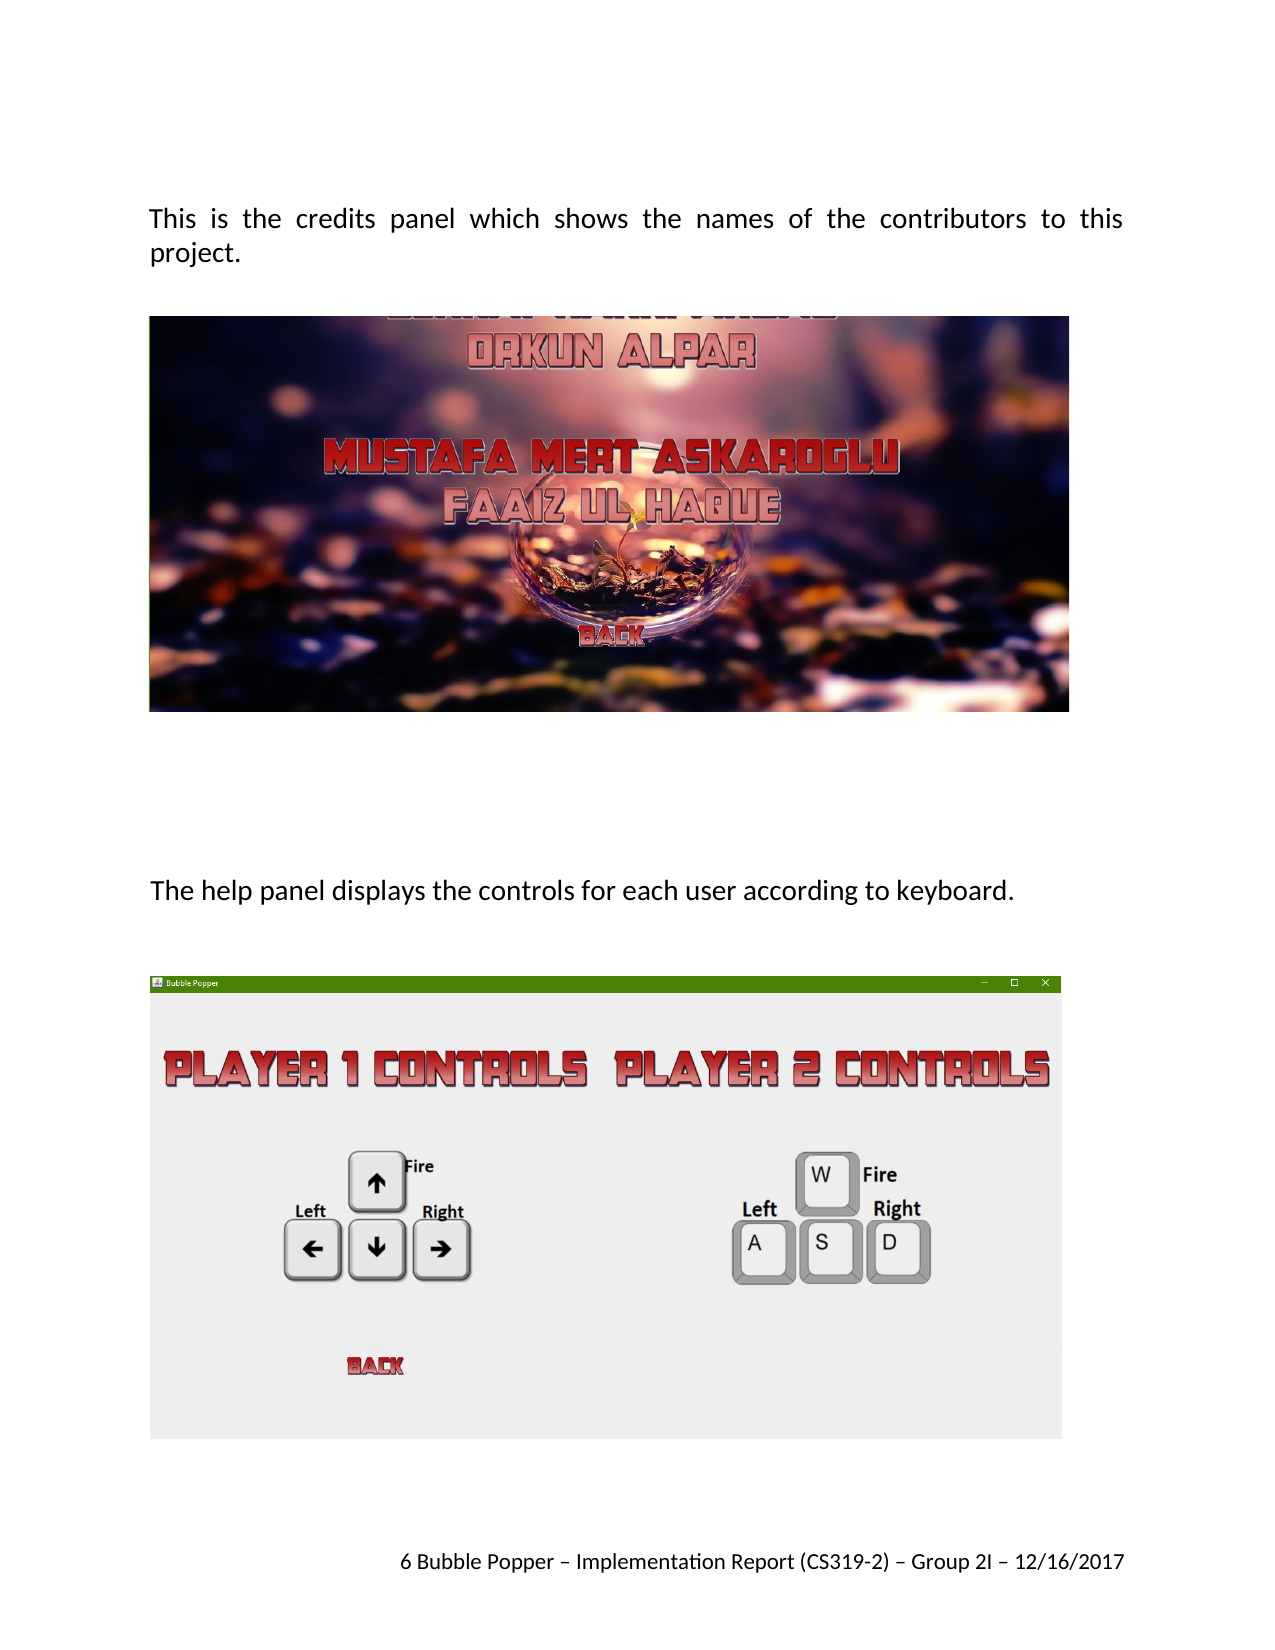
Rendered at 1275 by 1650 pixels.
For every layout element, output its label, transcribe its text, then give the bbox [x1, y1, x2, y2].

text The help panel displays the controls for each user according to keyboard. [150, 872, 1124, 907]
picture [150, 976, 1062, 1439]
picture [148, 316, 1070, 712]
text This is the credits panel which shows the names of the contributors to this project. [148, 200, 1124, 270]
